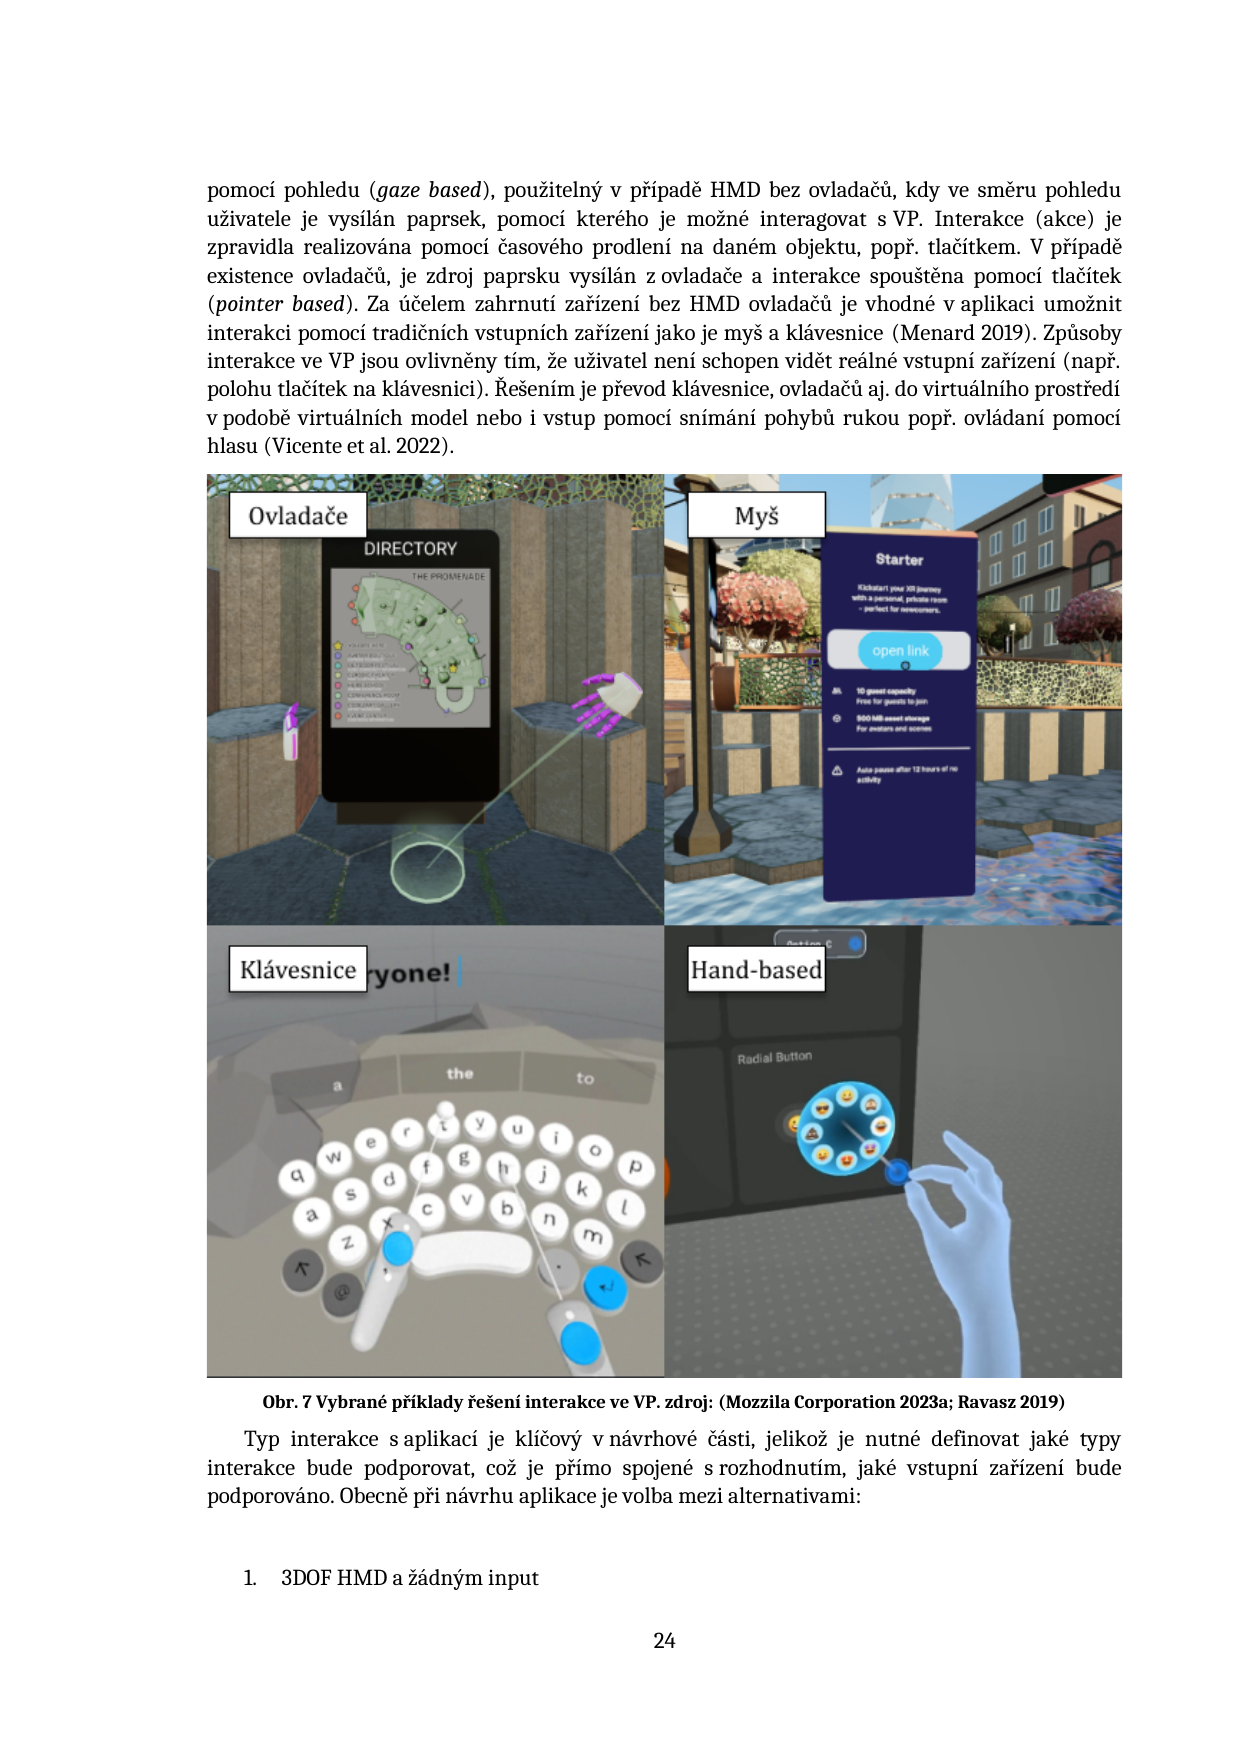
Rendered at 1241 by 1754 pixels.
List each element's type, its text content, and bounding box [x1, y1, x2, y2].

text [207, 177, 1122, 459]
picture [206, 474, 1123, 1378]
text Typ interakce s aplikací je klíčový v návrhové části, jelikož je nutné definovat jaké typy interakce bude podporovat, což je přímo spojené s rozhodnutím, jaké vstupní zařízení bude podporováno. Obecně při návrhu aplikace je volba mezi alternativami: [207, 1426, 1122, 1509]
list 3DOF HMD a žádným input [244, 1565, 1122, 1591]
